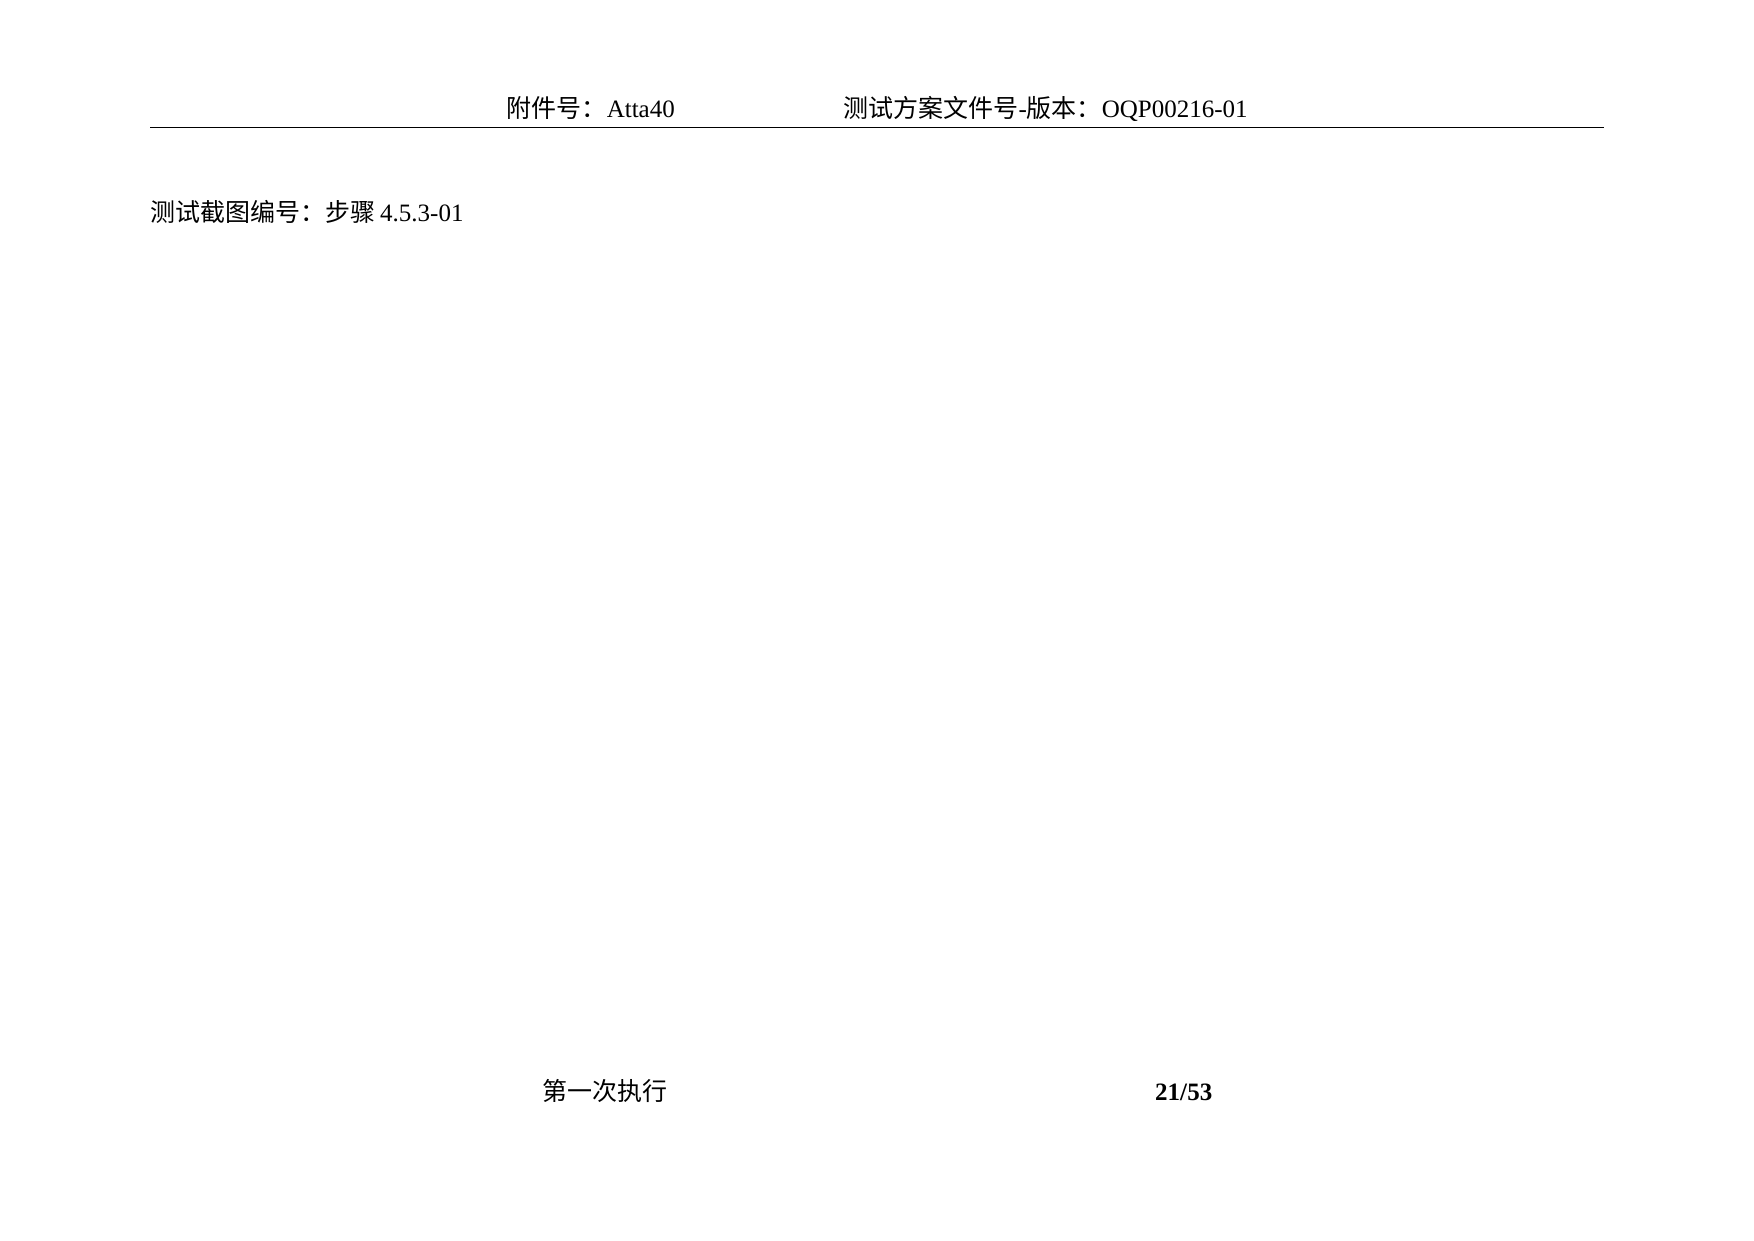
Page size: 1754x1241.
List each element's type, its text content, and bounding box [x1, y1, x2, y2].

text 测试截图编号：步骤4.5.3-01 [150, 178, 1604, 243]
